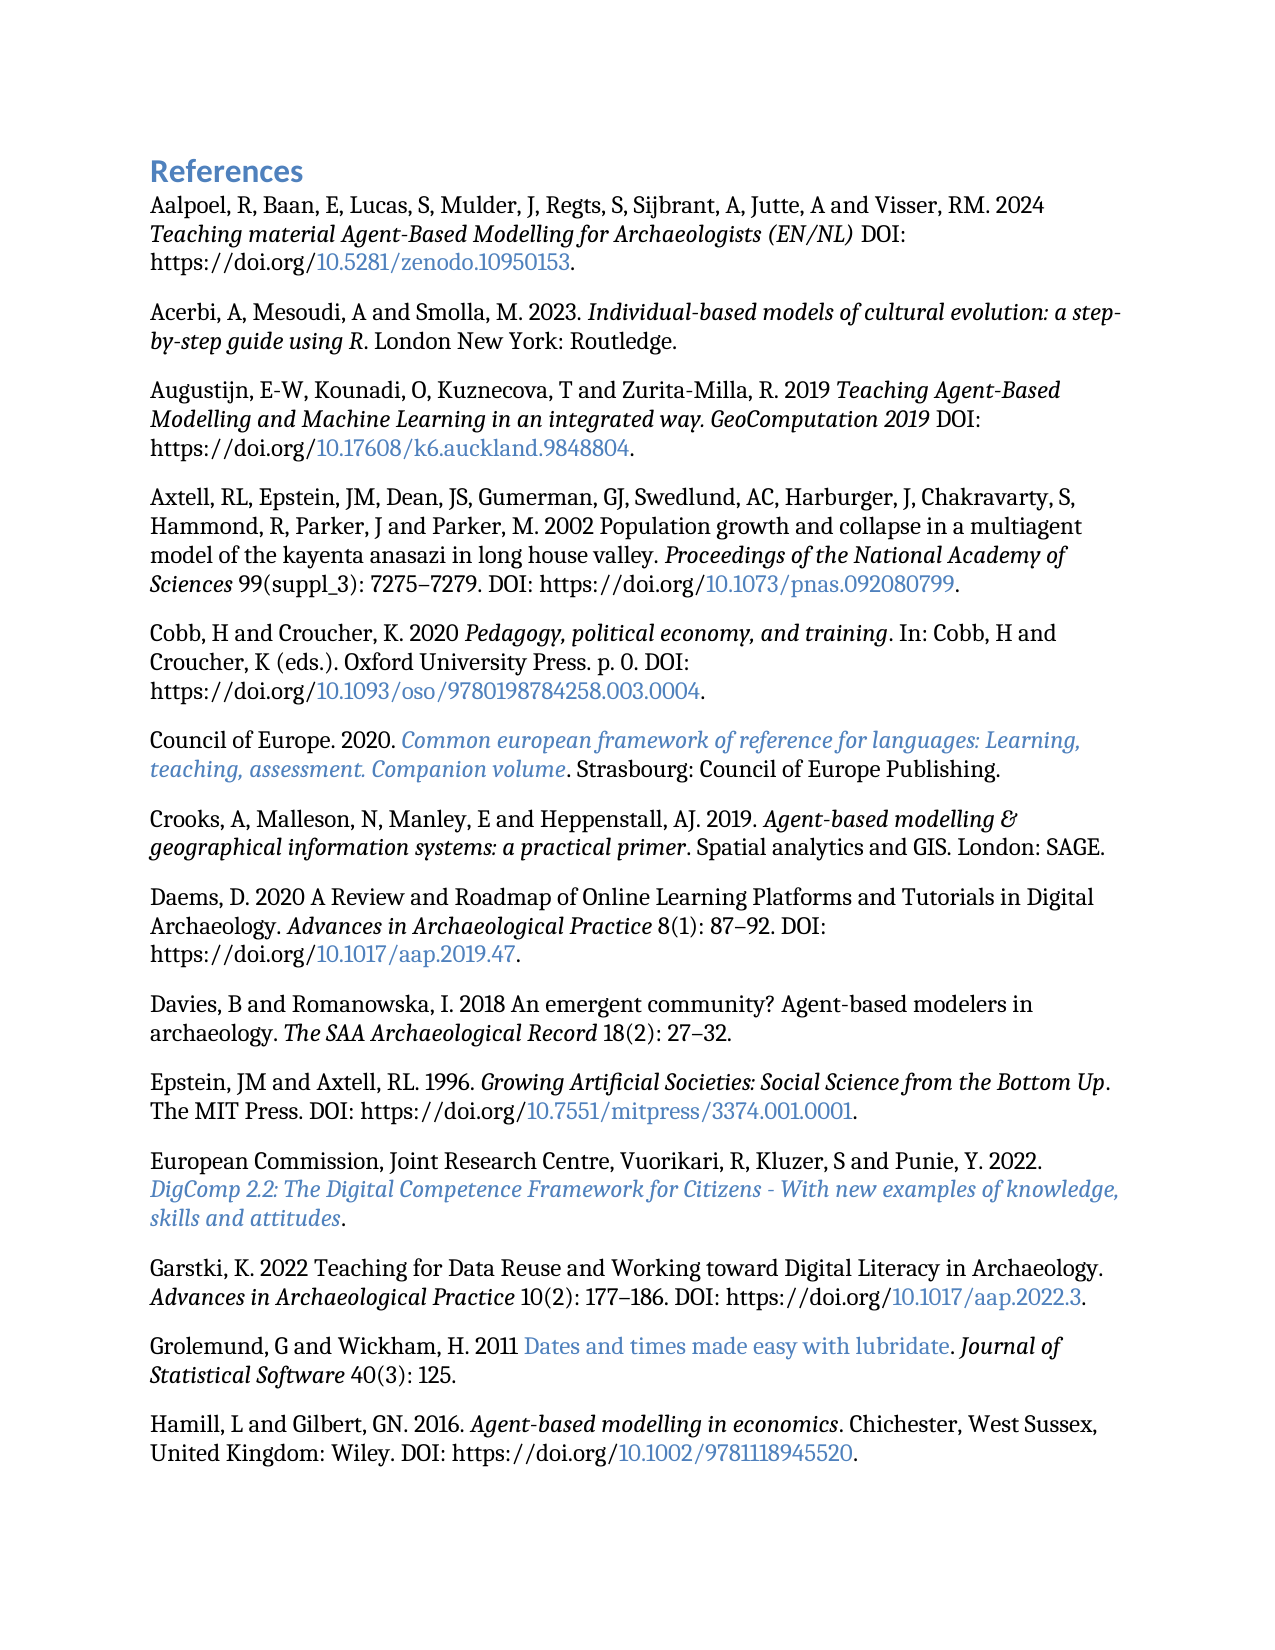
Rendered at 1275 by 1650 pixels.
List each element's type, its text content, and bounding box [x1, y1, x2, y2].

text Hamill, L and Gilbert, GN. 2016. Agent-based modelling in economics. Chichester, West Sussex, United Kingdom: Wiley. DOI: https://doi.org/10.1002/9781118945520. [150, 1410, 1125, 1468]
subtitle References [150, 150, 1125, 191]
text Grolemund, G and Wickham, H. 2011 Dates and times made easy with lubridate. Journal of Statistical Software 40(3): 125. [150, 1332, 1125, 1389]
text Crooks, A, Malleson, N, Manley, E and Heppenstall, AJ. 2019. Agent-based modelling & geographical information systems: a practical primer. Spatial analytics and GIS. London: SAGE. [150, 804, 1125, 862]
text Augustijn, E-W, Kounadi, O, Kuznecova, T and Zurita-Milla, R. 2019 Teaching Agent-Based Modelling and Machine Learning in an integrated way. GeoComputation 2019 DOI: https://doi.org/10.17608/k6.auckland.9848804. [150, 376, 1125, 462]
text Garstki, K. 2022 Teaching for Data Reuse and Working toward Digital Literacy in Archaeology. Advances in Archaeological Practice 10(2): 177–186. DOI: https://doi.org/10.1017/aap.2022.3. [150, 1254, 1125, 1311]
text Axtell, RL, Epstein, JM, Dean, JS, Gumerman, GJ, Swedlund, AC, Harburger, J, Chakravarty, S, Hammond, R, Parker, J and Parker, M. 2002 Population growth and collapse in a multiagent model of the kayenta anasazi in long house valley. Proceedings of the National Academy of Sciences 99(suppl_3): 7275–7279. DOI: https://doi.org/10.1073/pnas.092080799. [150, 483, 1125, 598]
text Daems, D. 2020 A Review and Roadmap of Online Learning Platforms and Tutorials in Digital Archaeology. Advances in Archaeological Practice 8(1): 87–92. DOI: https://doi.org/10.1017/aap.2019.47. [150, 883, 1125, 969]
text Council of Europe. 2020. Common european framework of reference for languages: Learning, teaching, assessment. Companion volume. Strasbourg: Council of Europe Publishing. [150, 726, 1125, 784]
text European Commission, Joint Research Centre, Vuorikari, R, Kluzer, S and Punie, Y. 2022. DigComp 2.2: The Digital Competence Framework for Citizens - With new examples of knowledge, skills and attitudes. [150, 1147, 1125, 1233]
text Davies, B and Romanowska, I. 2018 An emergent community? Agent-based modelers in archaeology. The SAA Archaeological Record 18(2): 27–32. [150, 990, 1125, 1047]
text Acerbi, A, Mesoudi, A and Smolla, M. 2023. Individual-based models of cultural evolution: a step-by-step guide using R. London New York: Routledge. [150, 298, 1125, 355]
text Aalpoel, R, Baan, E, Lucas, S, Mulder, J, Regts, S, Sijbrant, A, Jutte, A and Visser, RM. 2024 Teaching material Agent-Based Modelling for Archaeologists (EN/NL) DOI: https://doi.org/10.5281/zenodo.10950153. [150, 191, 1125, 277]
text Cobb, H and Croucher, K. 2020 Pedagogy, political economy, and training. In: Cobb, H and Croucher, K (eds.). Oxford University Press. p. 0. DOI: https://doi.org/10.1093/oso/9780198784258.003.0004. [150, 619, 1125, 705]
text Epstein, JM and Axtell, RL. 1996. Growing Artificial Societies: Social Science from the Bottom Up. The MIT Press. DOI: https://doi.org/10.7551/mitpress/3374.001.0001. [150, 1068, 1125, 1126]
